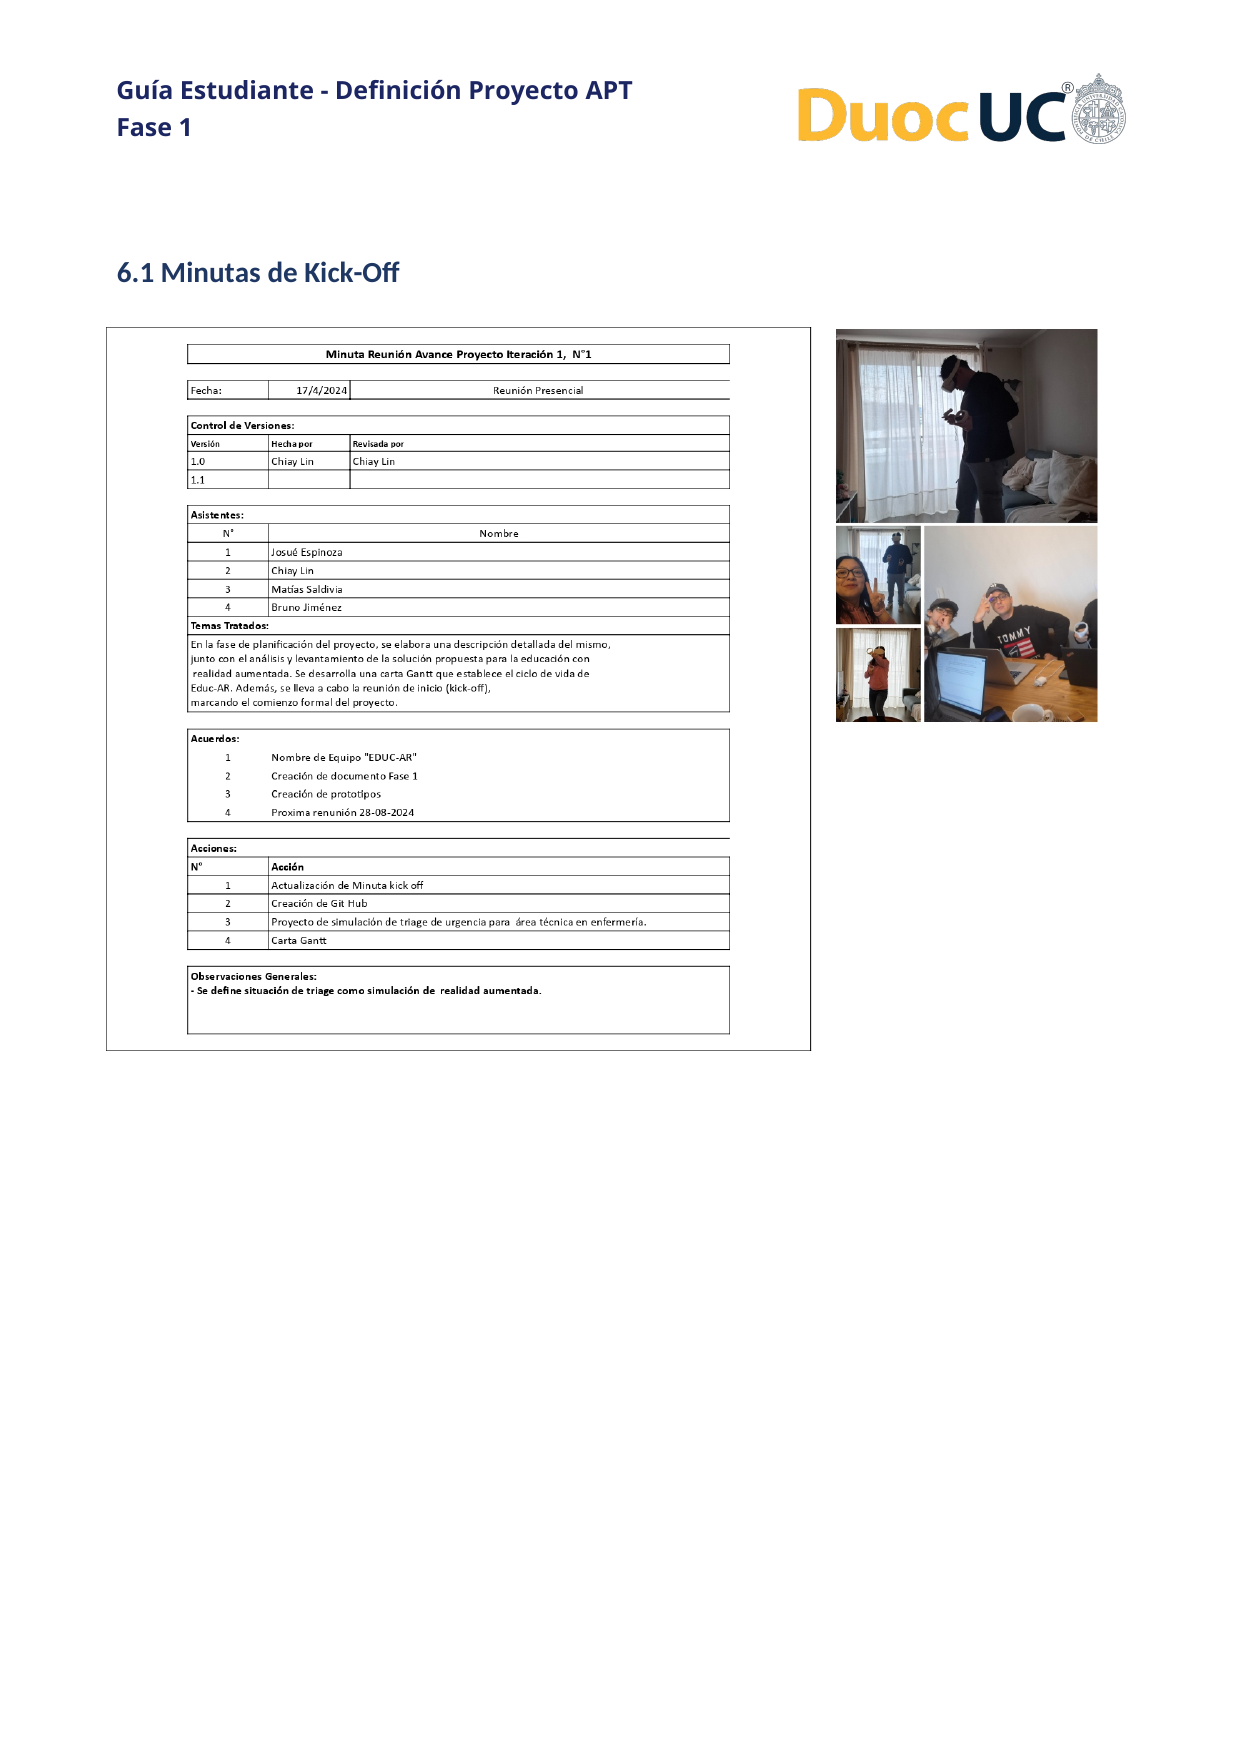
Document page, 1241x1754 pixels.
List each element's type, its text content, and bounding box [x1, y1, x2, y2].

text 6.1 Minutas de Kick-Off [31, 254, 1209, 290]
picture [798, 73, 1126, 144]
picture [31, 310, 1210, 1077]
